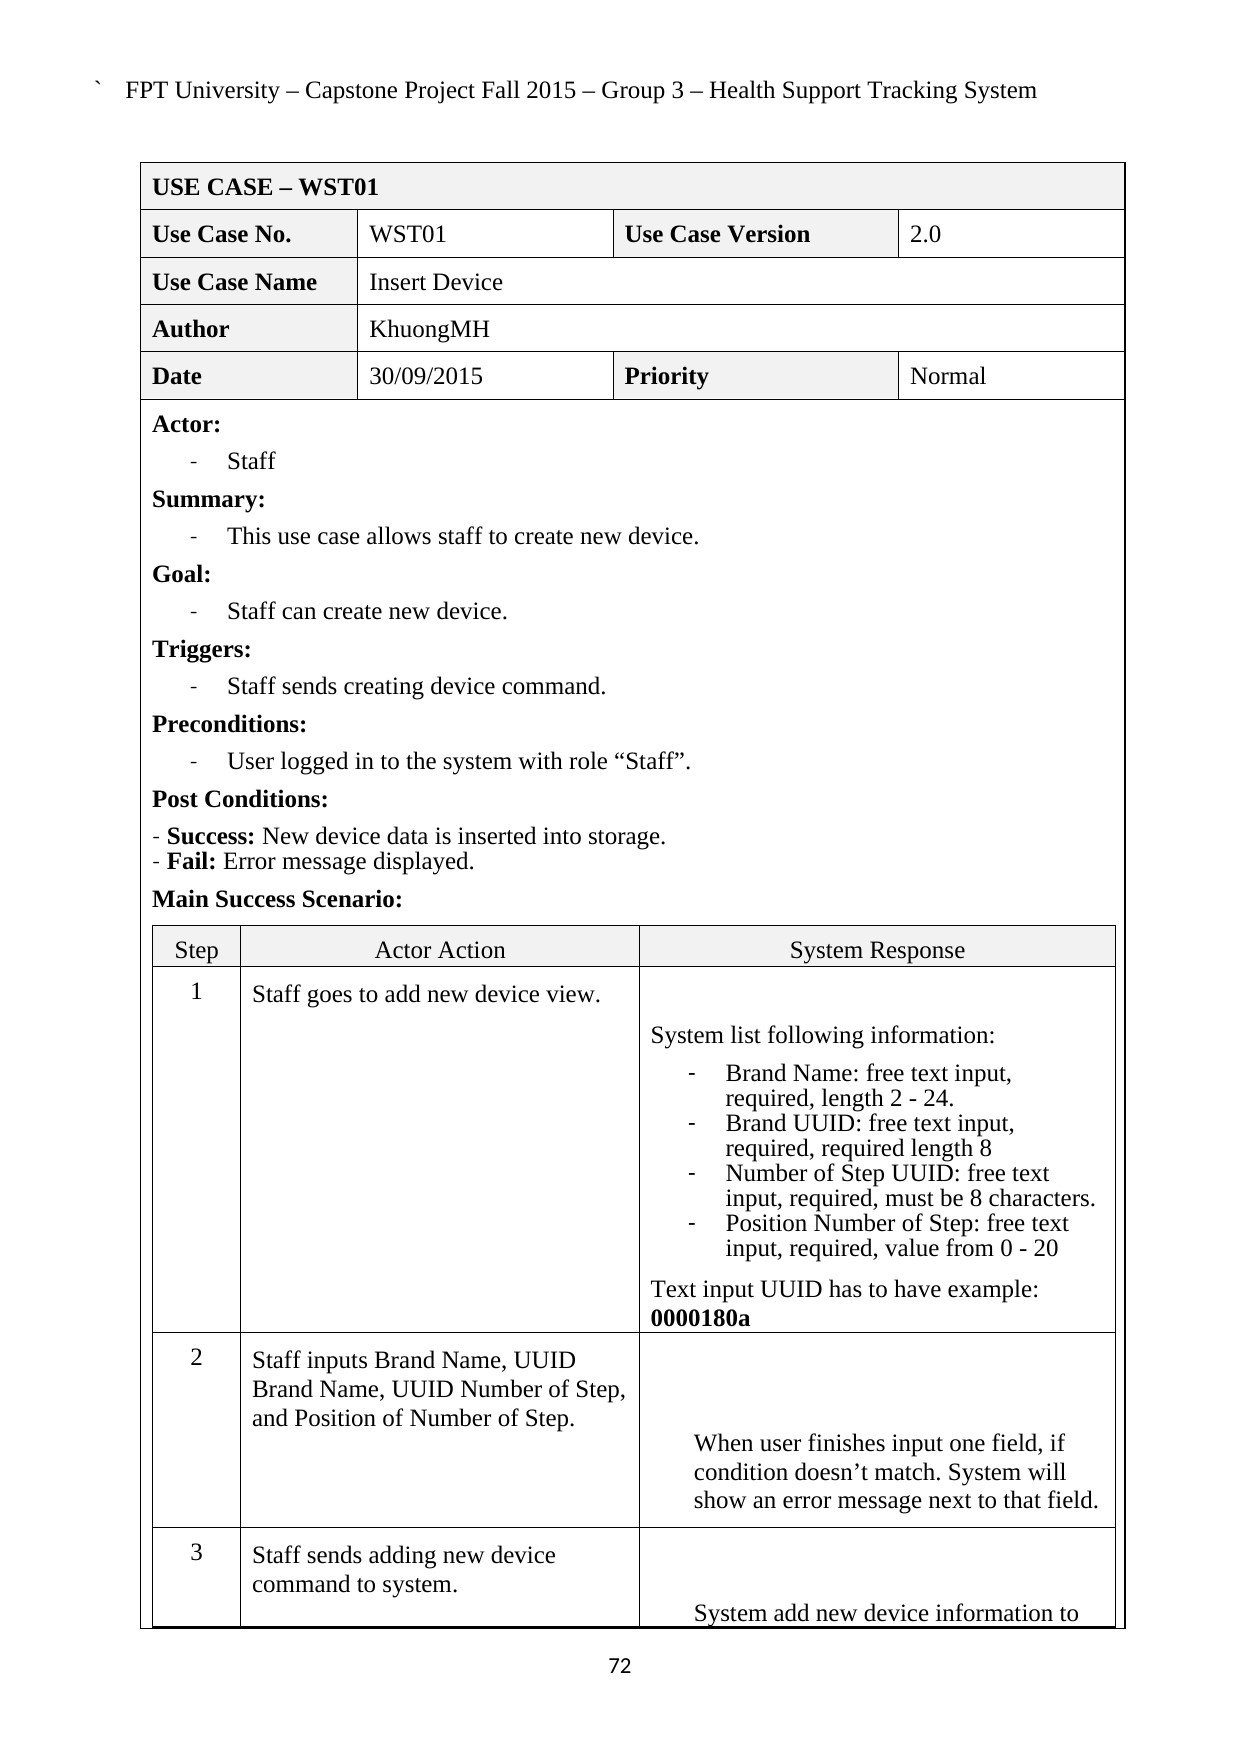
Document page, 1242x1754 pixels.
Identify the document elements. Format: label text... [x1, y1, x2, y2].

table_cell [141, 400, 1124, 1627]
table_cell 2.0 [899, 210, 1124, 257]
table_cell Author [141, 305, 357, 351]
table_cell Use Case Name [141, 258, 357, 304]
table_cell Priority [614, 352, 898, 398]
table_cell Insert Device [358, 258, 1124, 304]
table_cell Use Case No. [141, 210, 357, 257]
table_cell KhuongMH [358, 305, 1124, 351]
table_cell Date [141, 352, 357, 398]
table_cell Use Case Version [614, 210, 898, 257]
table_header USE CASE – WST01 [141, 163, 1124, 209]
table_cell 30/09/2015 [358, 352, 613, 398]
table_cell WST01 [358, 210, 613, 257]
table_cell Normal [899, 352, 1124, 398]
